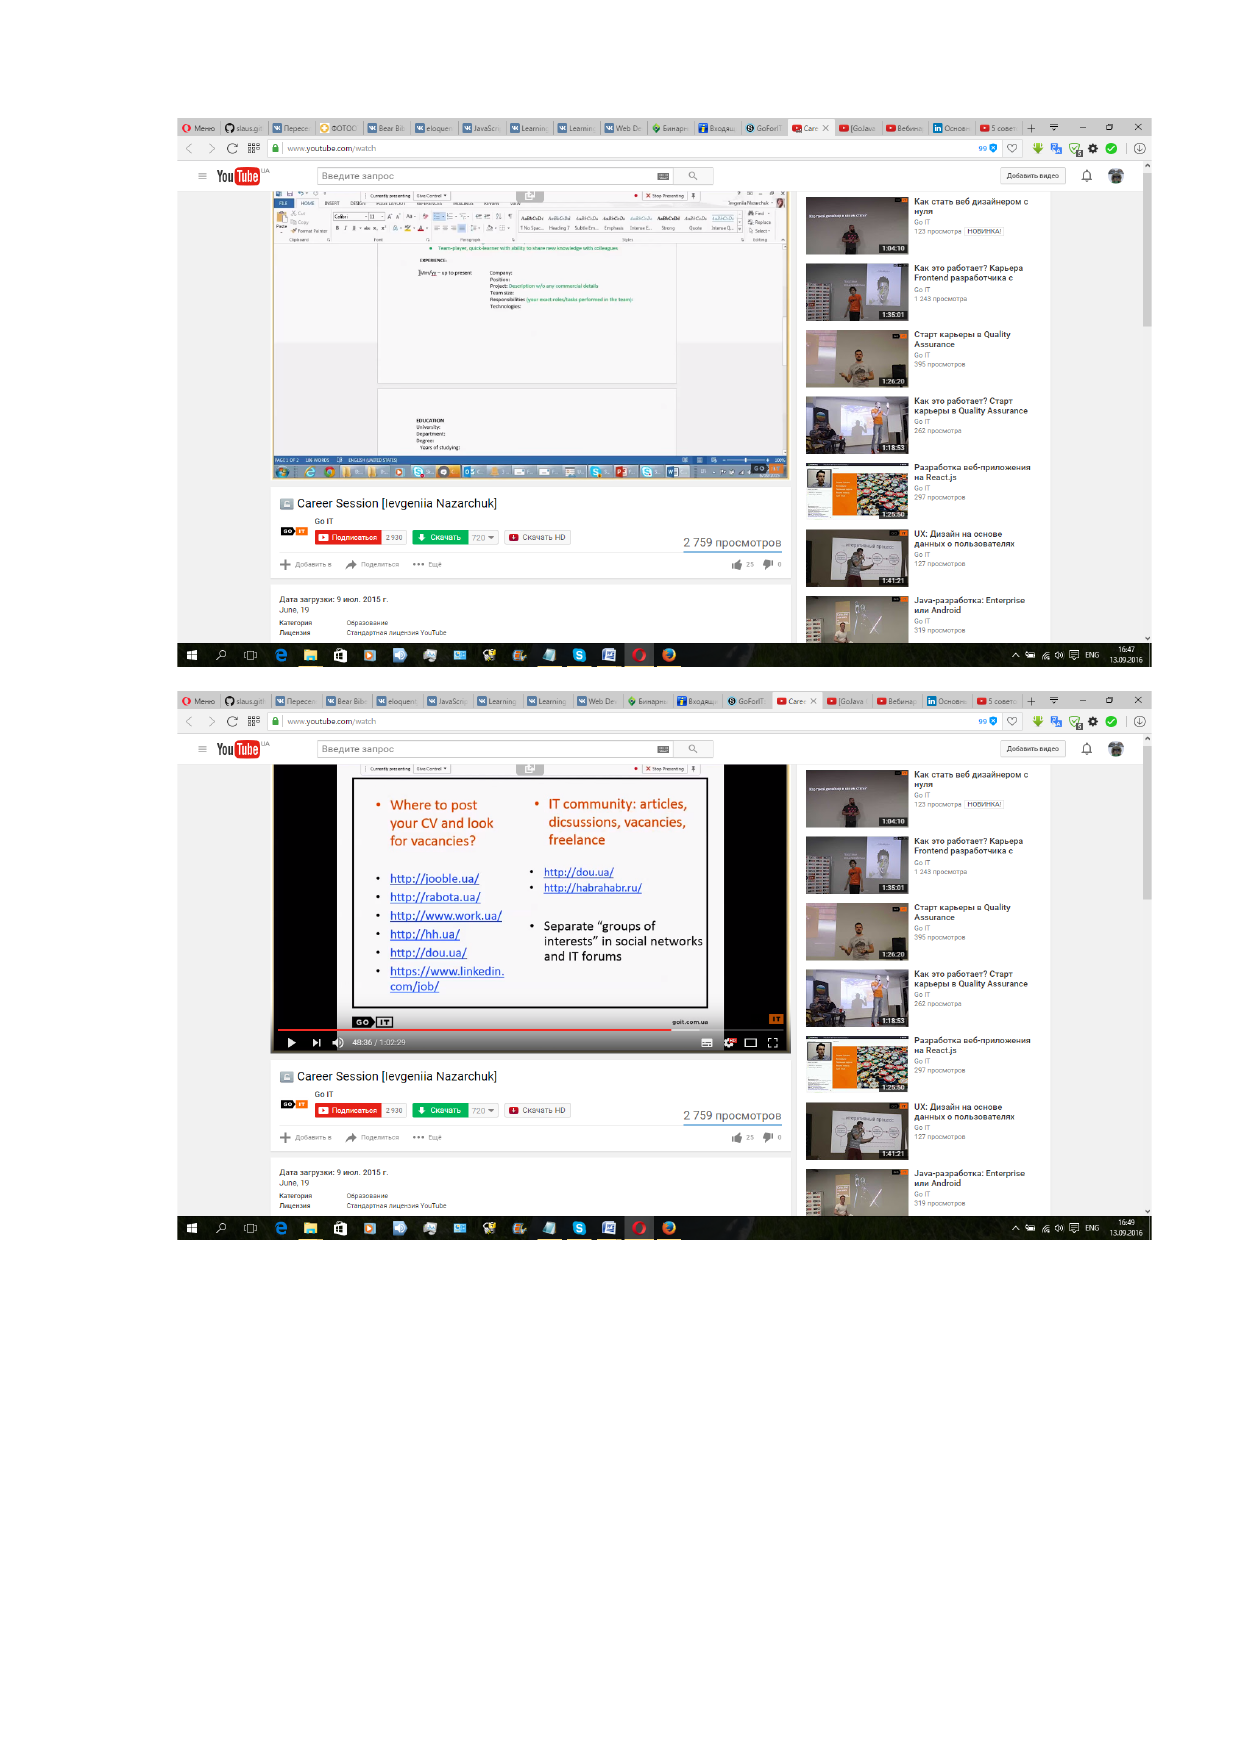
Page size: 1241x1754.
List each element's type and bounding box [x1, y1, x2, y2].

picture [177, 118, 1152, 667]
picture [177, 691, 1152, 1240]
